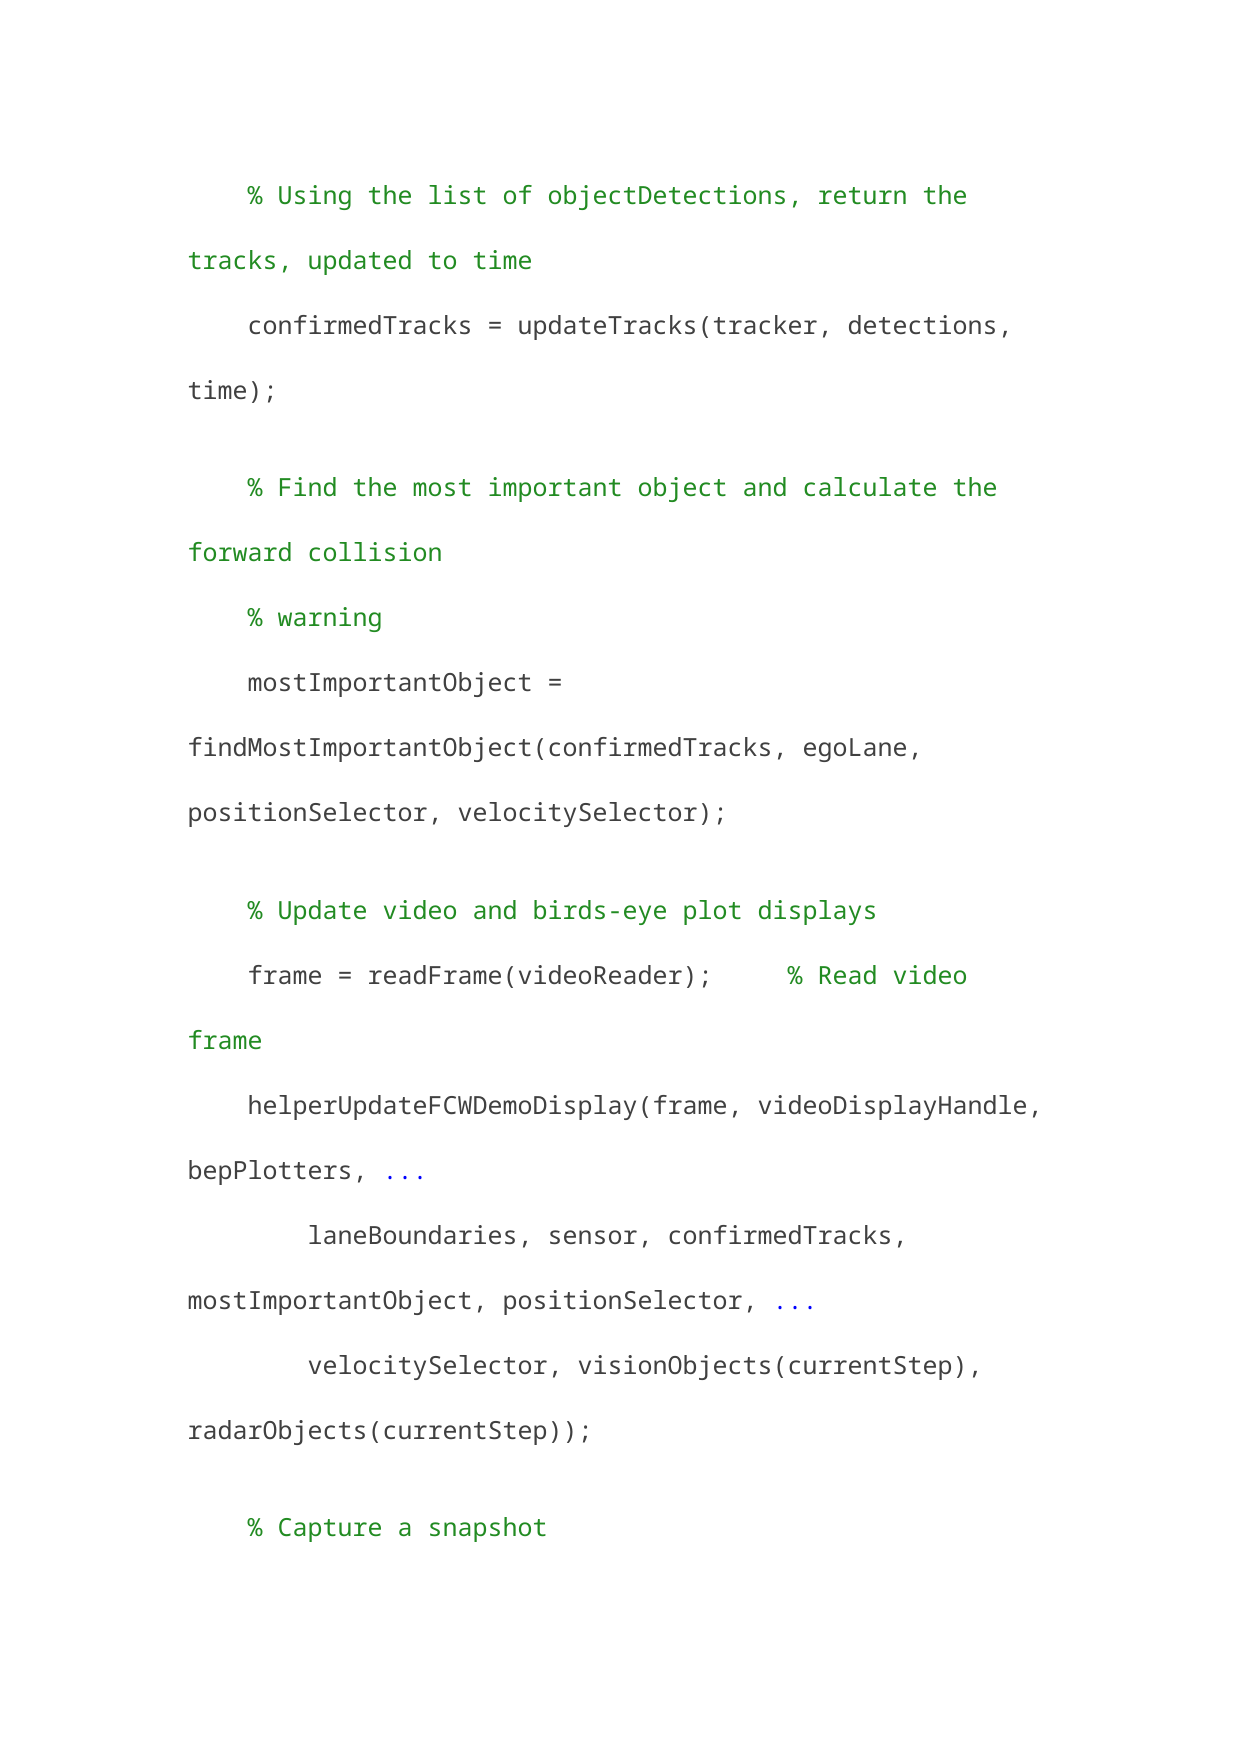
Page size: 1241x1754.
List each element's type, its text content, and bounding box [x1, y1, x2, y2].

text % Find the most important object and calculate the forward collision [187, 454, 1053, 584]
text laneBoundaries, sensor, confirmedTracks, mostImportantObject, positionSelector, ... [187, 1202, 1053, 1332]
text % Update video and birds-eye plot displays [187, 877, 1053, 942]
text helperUpdateFCWDemoDisplay(frame, videoDisplayHandle, bepPlotters, ... [187, 1072, 1053, 1202]
text % warning [187, 584, 1053, 649]
text confirmedTracks = updateTracks(tracker, detections, time); [187, 292, 1053, 422]
text % Capture a snapshot [187, 1494, 1053, 1559]
text velocitySelector, visionObjects(currentStep), radarObjects(currentStep)); [187, 1332, 1053, 1462]
text mostImportantObject = findMostImportantObject(confirmedTracks, egoLane, positionSelector, velocitySelector); [187, 649, 1053, 844]
text frame = readFrame(videoReader); % Read video frame [187, 942, 1053, 1072]
text % Using the list of objectDetections, return the tracks, updated to time [187, 162, 1053, 292]
